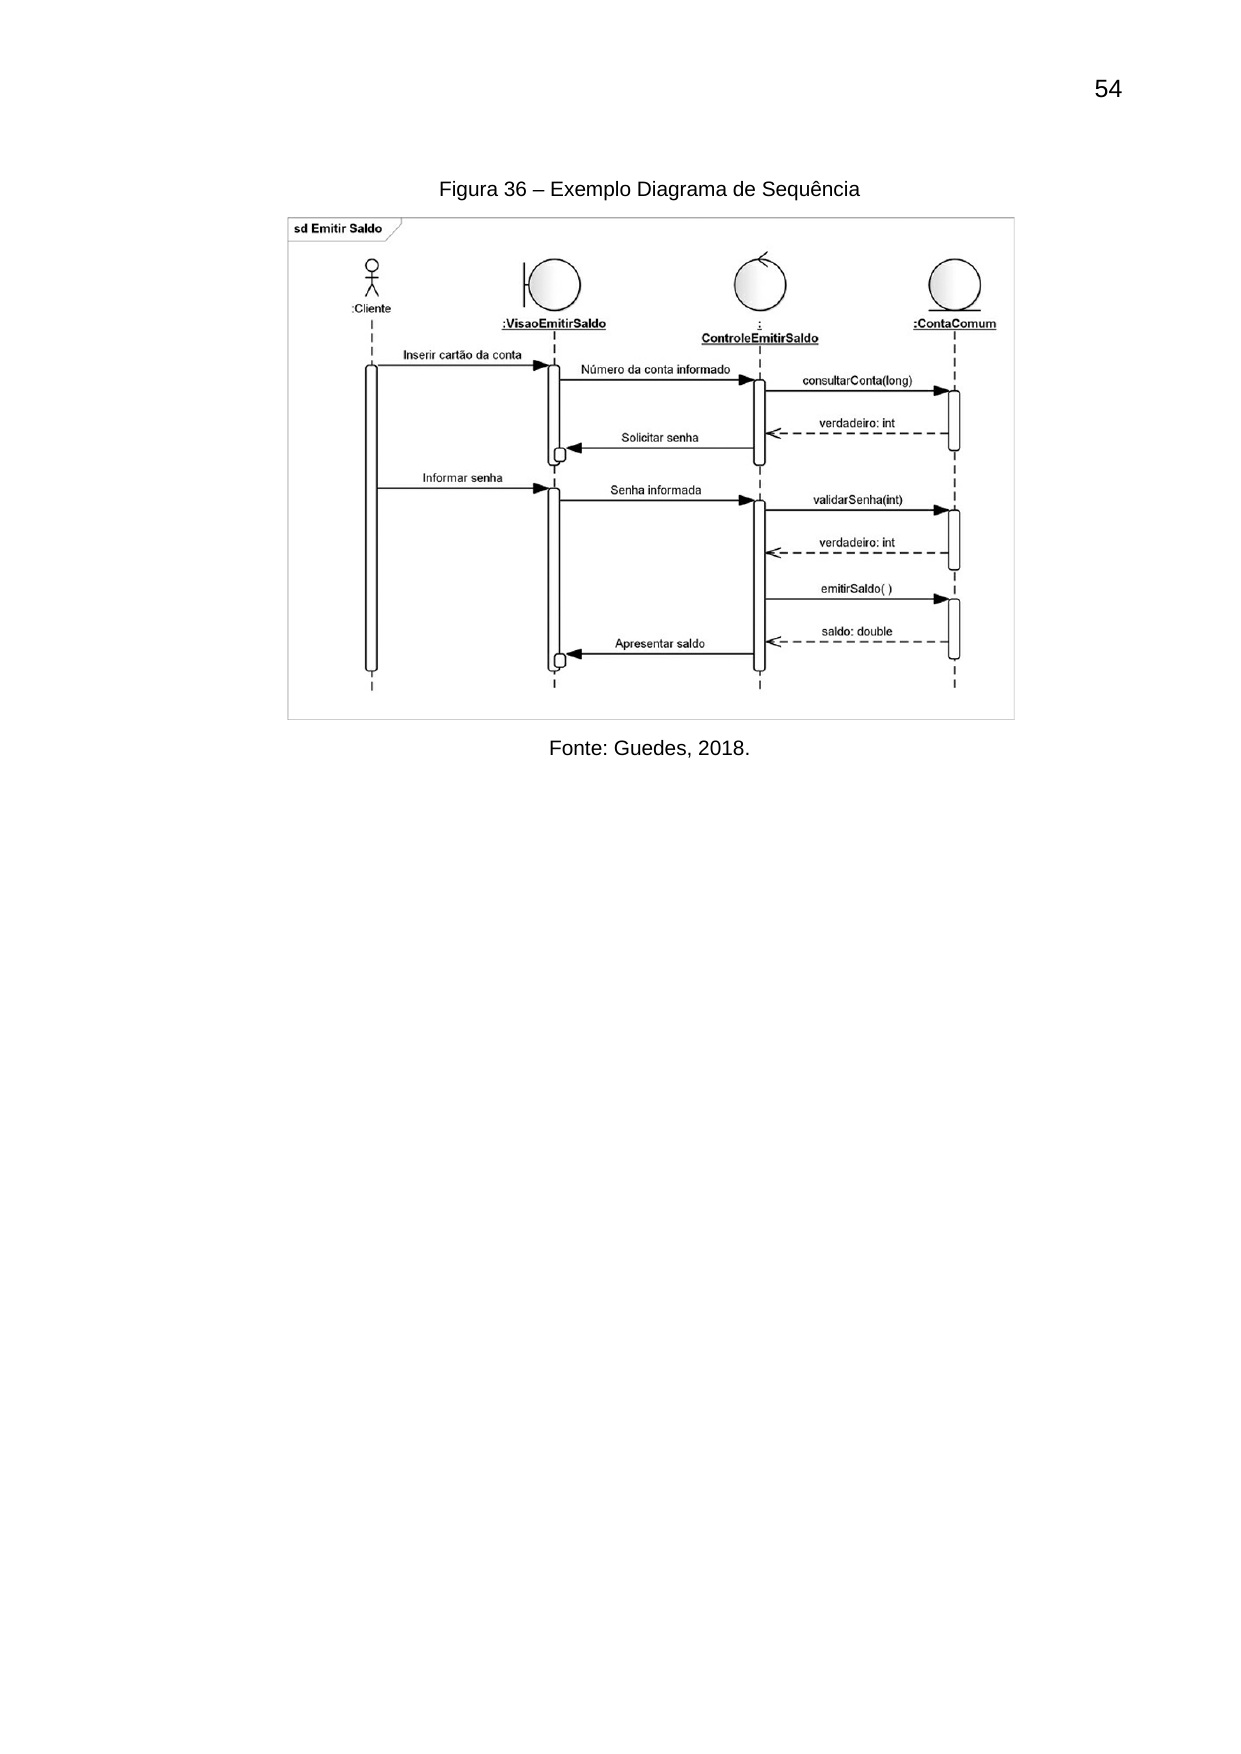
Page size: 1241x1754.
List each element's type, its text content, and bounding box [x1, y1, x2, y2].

text Figura 36 – Exemplo Diagrama de Sequência [177, 177, 1122, 201]
text Fonte: Guedes, 2018. [177, 736, 1122, 759]
picture [284, 213, 1015, 723]
